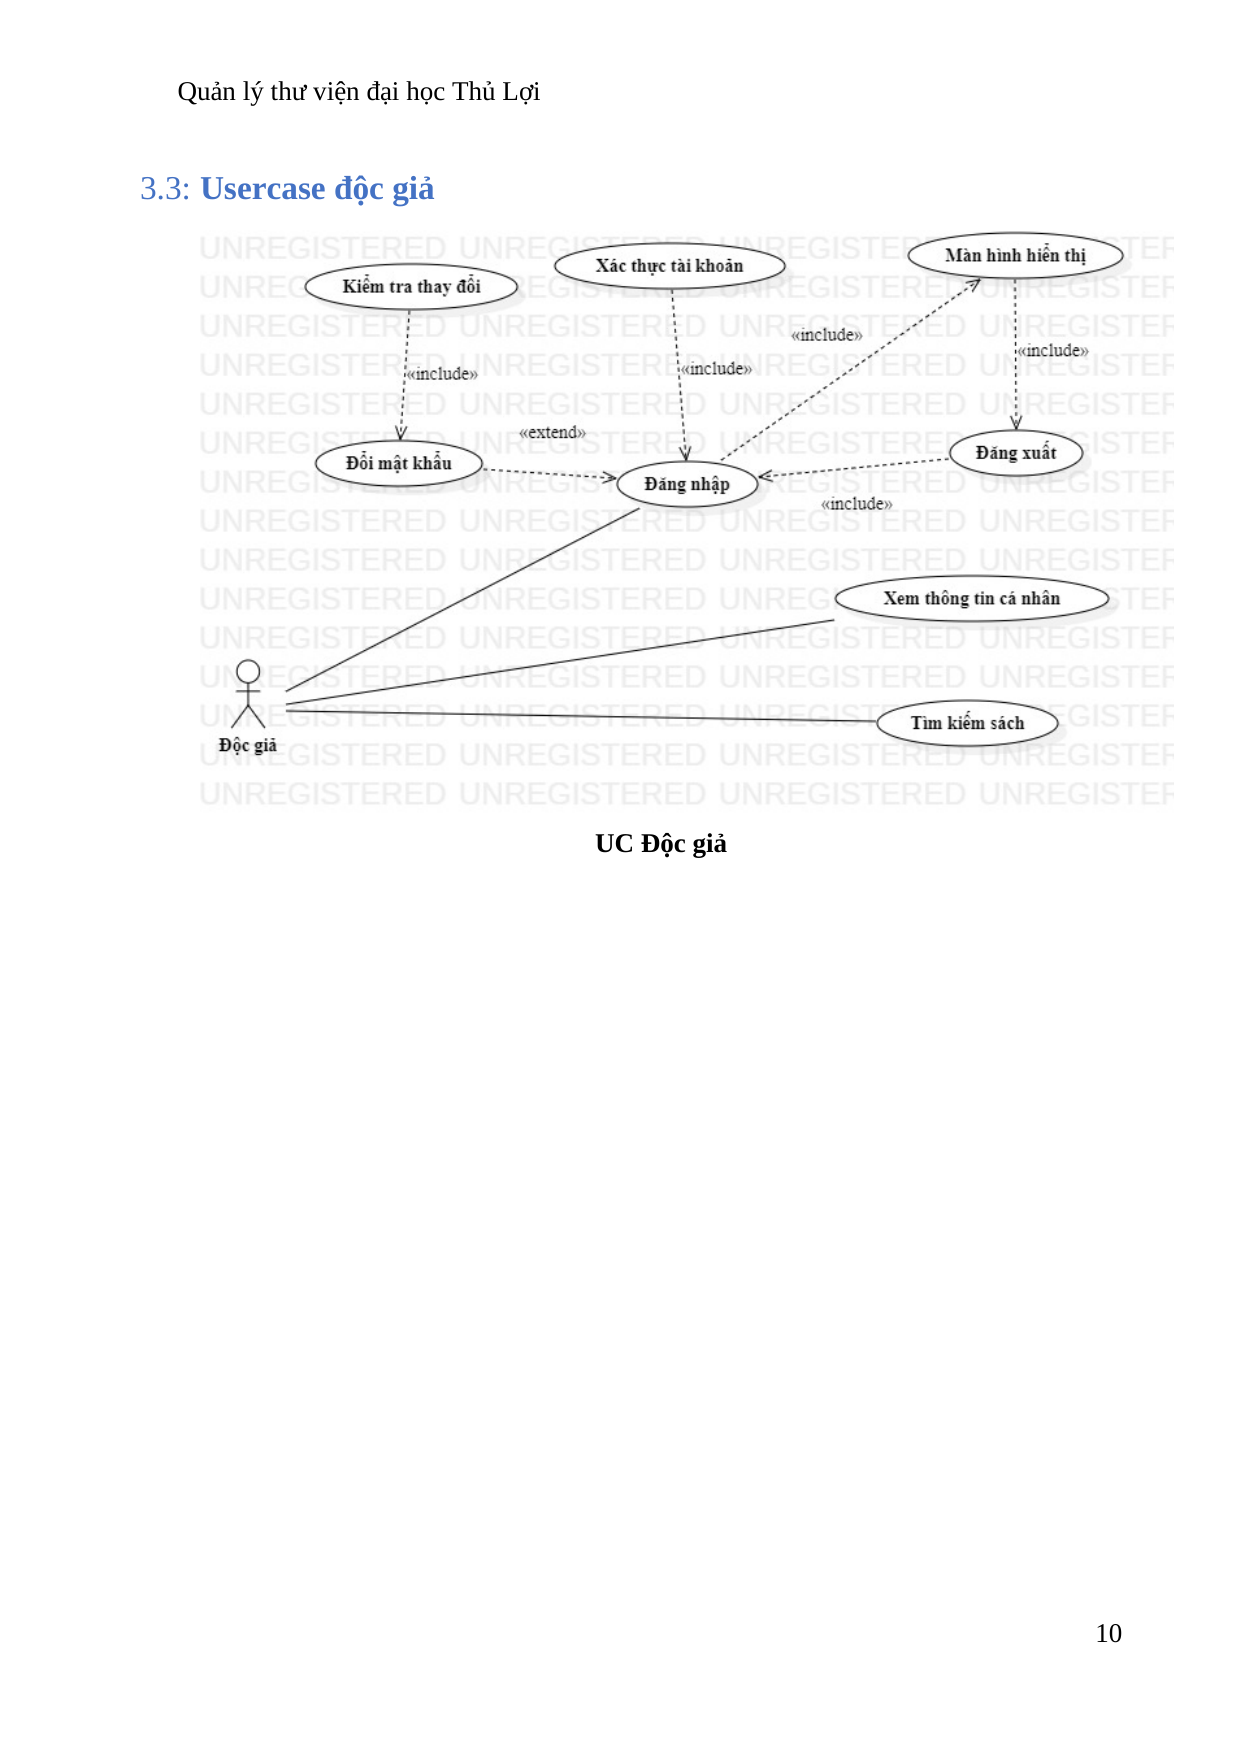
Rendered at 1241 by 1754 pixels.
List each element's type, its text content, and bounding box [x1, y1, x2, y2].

text UC Độc giả [200, 827, 1122, 858]
subtitle Usercase độc giả [140, 168, 1122, 207]
picture [199, 220, 1174, 815]
